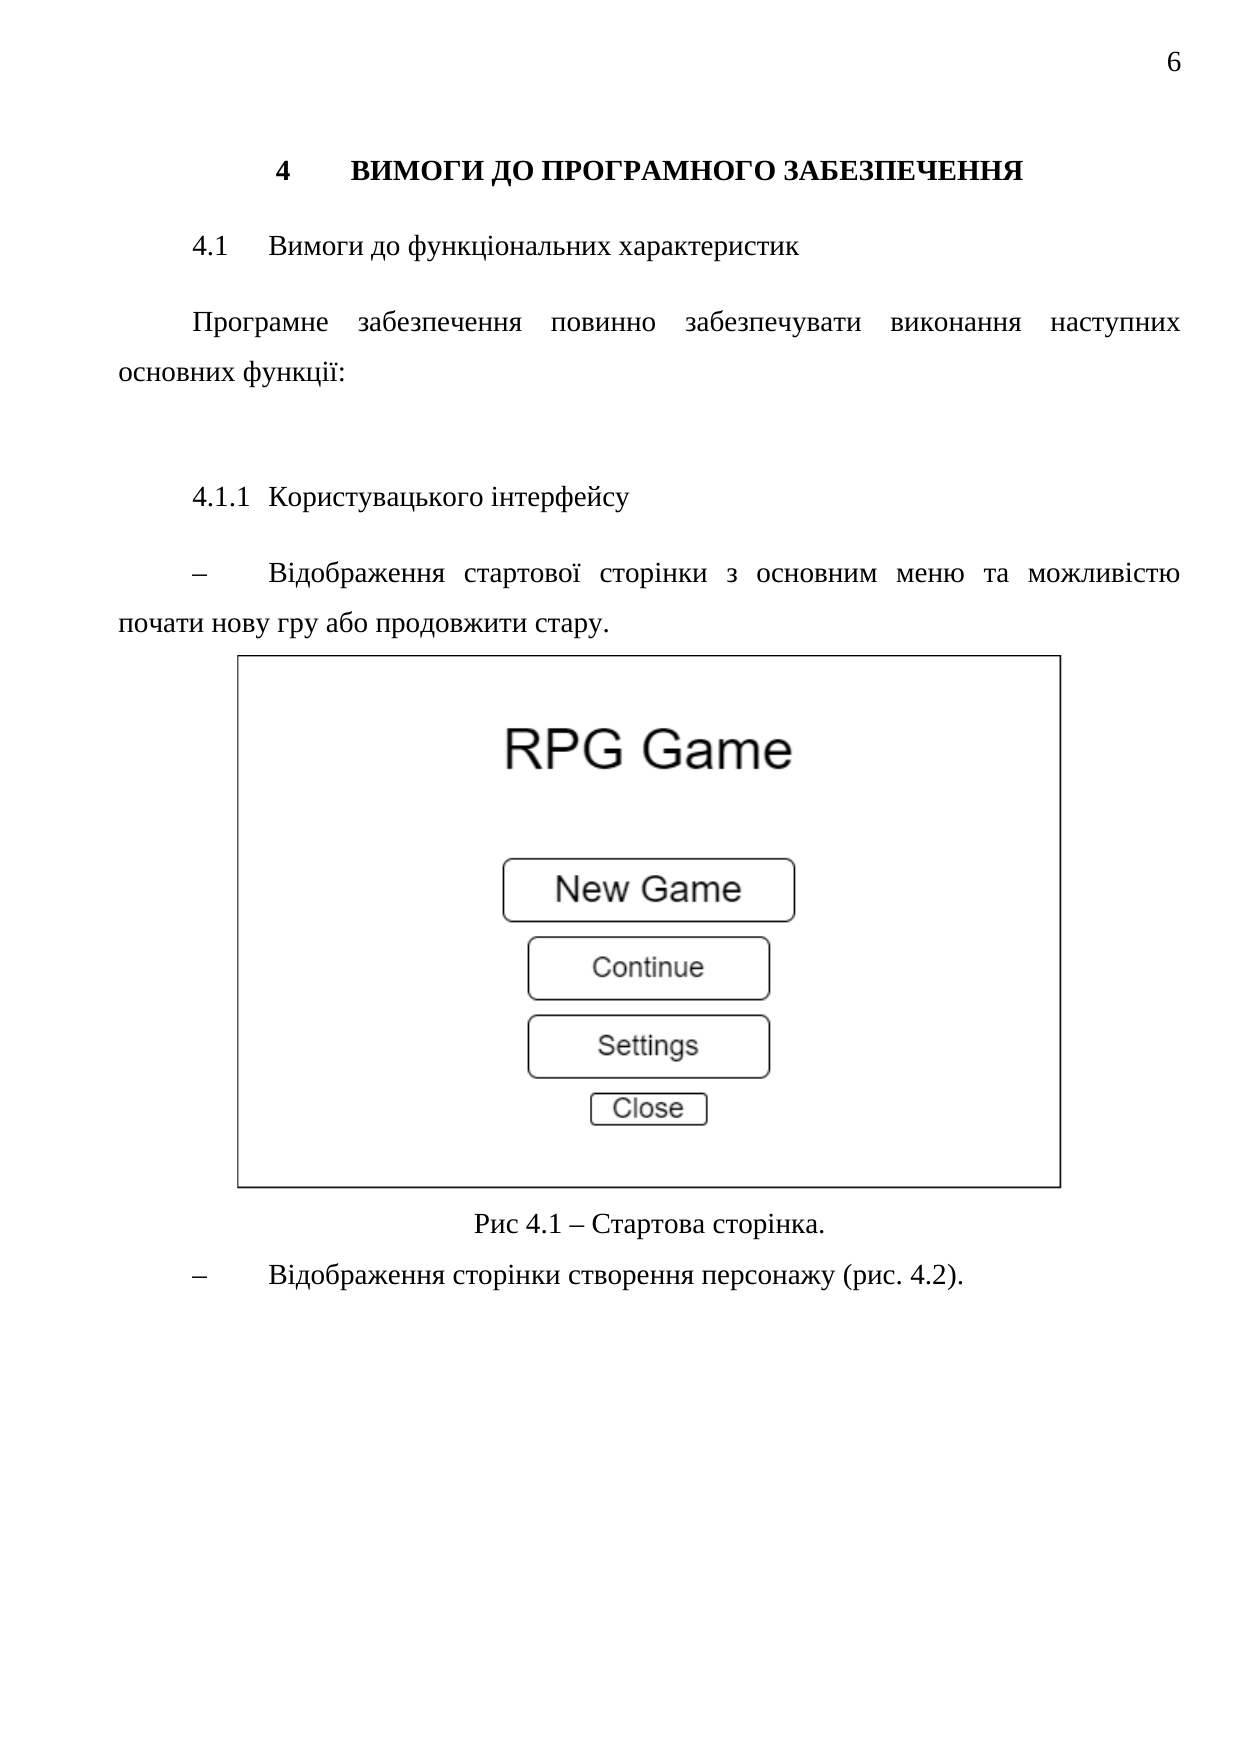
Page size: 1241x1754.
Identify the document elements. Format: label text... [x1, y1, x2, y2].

list Відображення сторінки створення персонажу (рис. 4.2). [118, 1257, 1181, 1291]
subtitle ВИМОГИ ДО ПРОГРАМНОГО ЗАБЕЗПЕЧЕННЯ [118, 153, 1181, 187]
text Рис 4.1 – Стартова сторінка. [118, 1207, 1181, 1240]
subtitle Вимоги до функціональних характеристик [118, 228, 1181, 262]
picture [237, 655, 1063, 1190]
subtitle Користувацького інтерфейсу [118, 479, 1181, 513]
list Відображення стартової сторінки з основним меню та можливістю почати нову гру або продовжити стару. [118, 555, 1181, 639]
text Програмне забезпечення повинно забезпечувати виконання наступних основних функції: [118, 304, 1181, 387]
